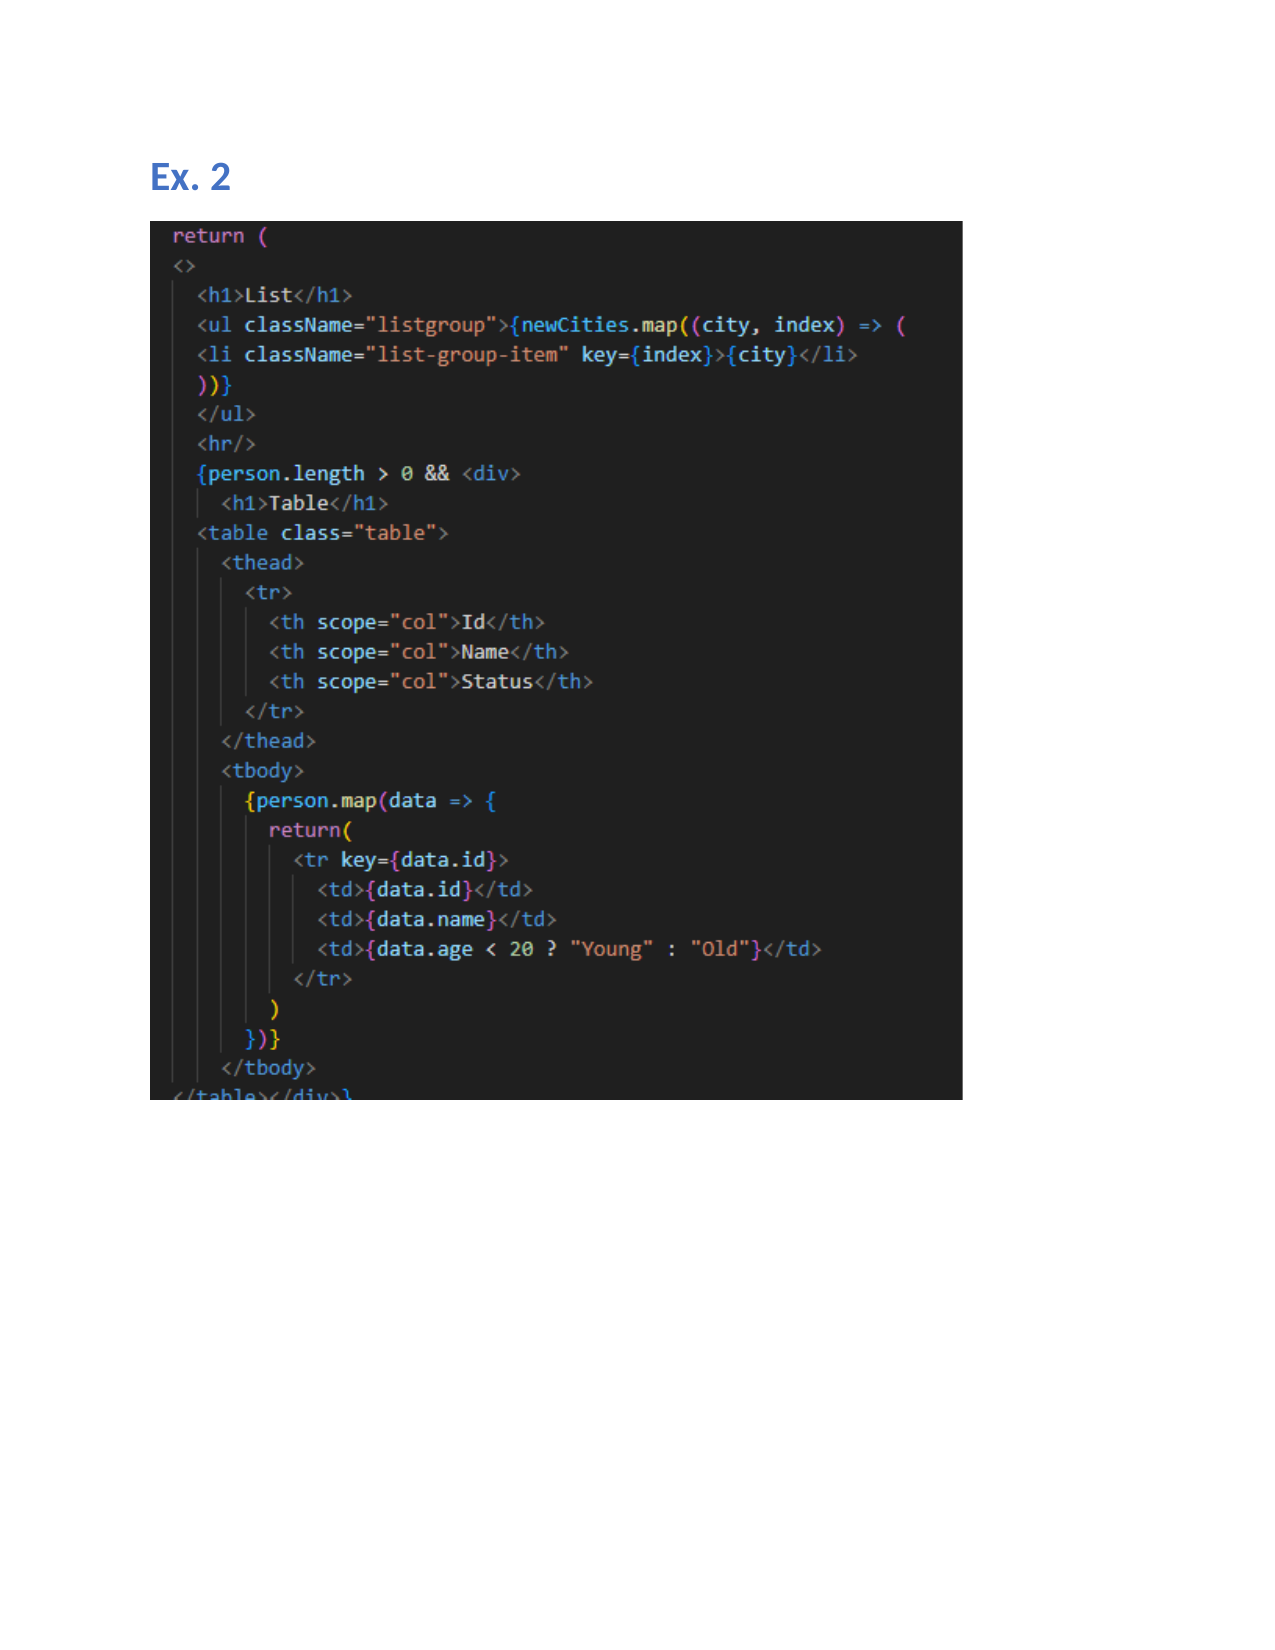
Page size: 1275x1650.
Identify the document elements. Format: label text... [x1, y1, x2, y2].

picture [150, 221, 963, 1100]
text Ex. 2 [150, 150, 1125, 201]
